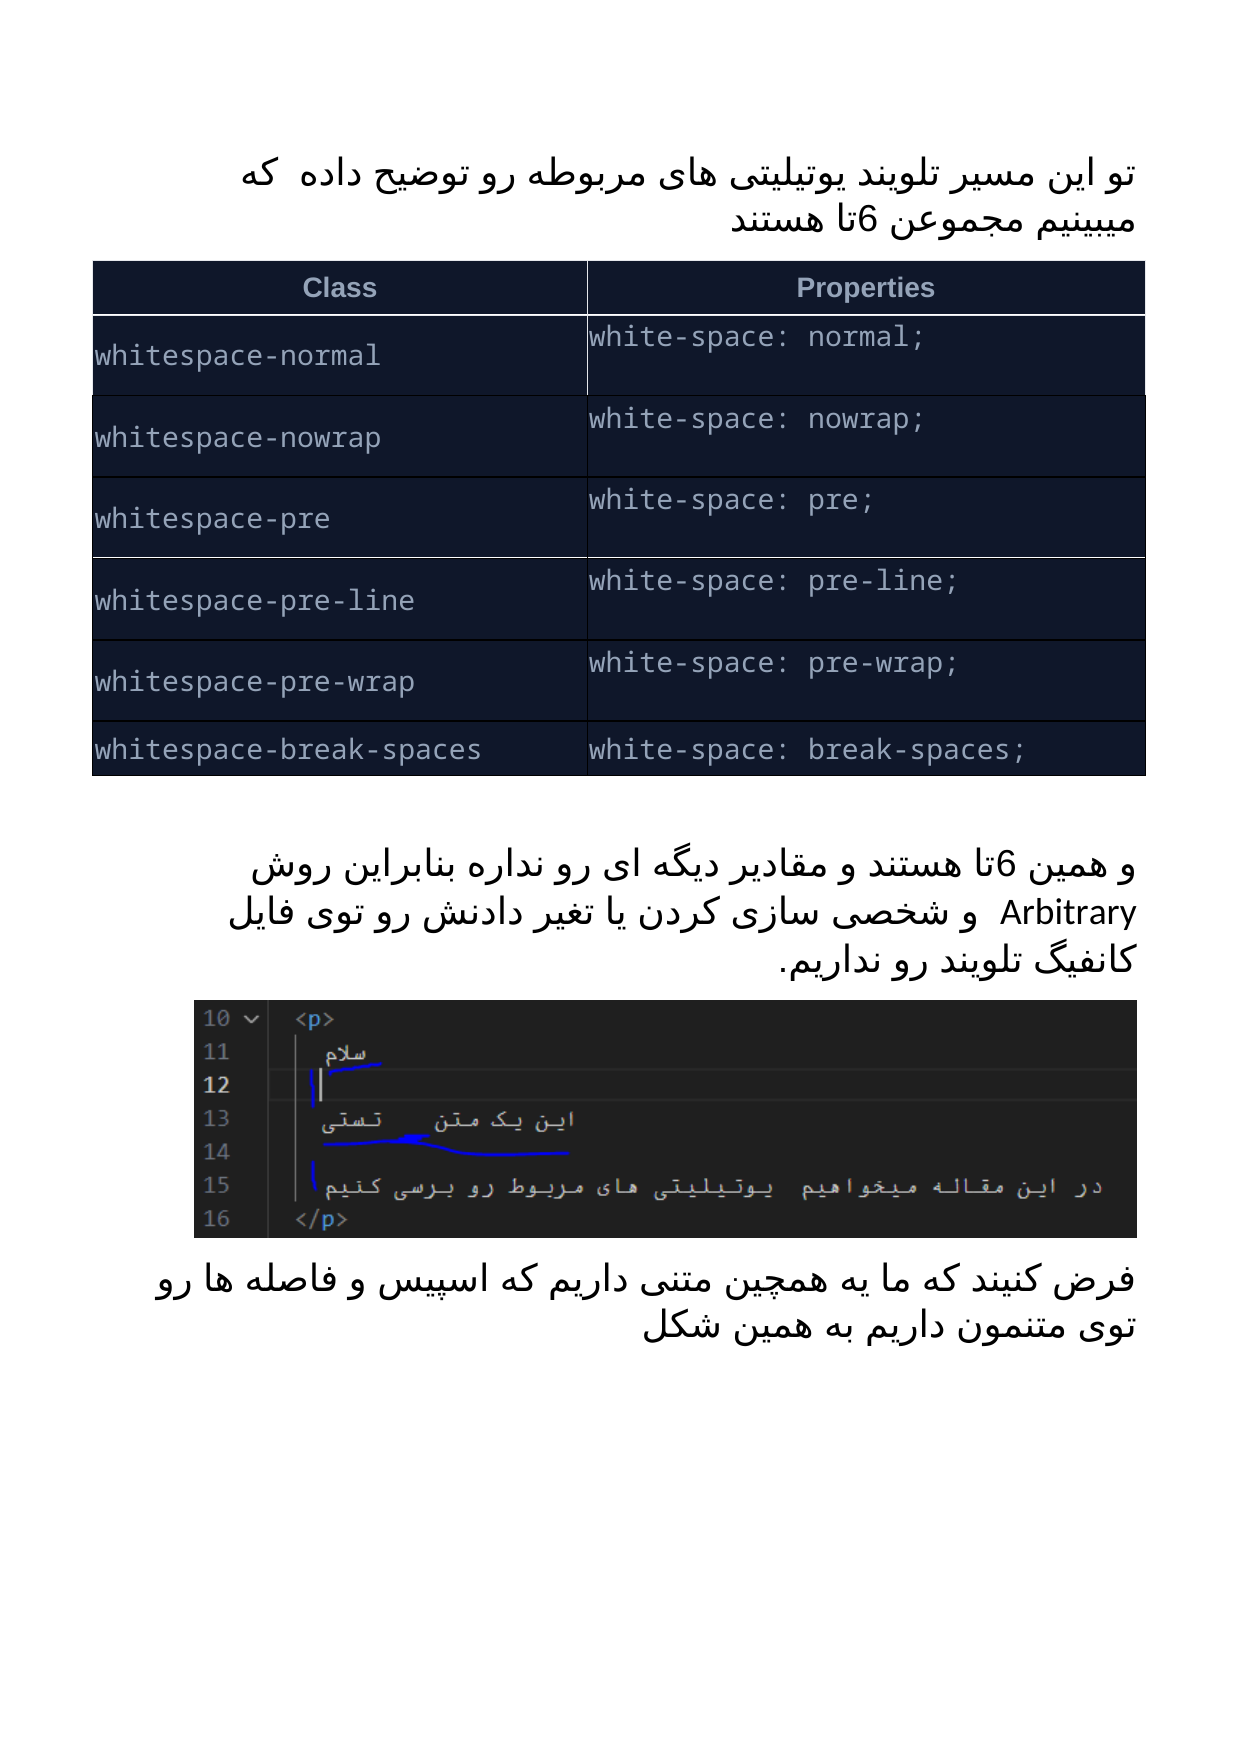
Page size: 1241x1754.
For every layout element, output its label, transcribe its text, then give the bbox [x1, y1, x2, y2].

table_cell whitespace-pre-line [93, 559, 587, 639]
table_cell whitespace-pre [93, 478, 587, 557]
picture [194, 1000, 1137, 1238]
table_cell white-space: break-spaces; [588, 722, 1145, 775]
table_cell whitespace-normal [93, 316, 587, 395]
table_cell white-space: pre-wrap; [588, 641, 1145, 720]
text فرض کنیند که ما یه همچین متنی داریم که اسپیس و فاصله ها رو توی متنمون داریم به همین شکل [150, 1256, 1137, 1346]
table_cell white-space: nowrap; [588, 396, 1145, 476]
table_cell white-space: normal; [588, 316, 1145, 395]
text و همین 6تا هستند و مقادیر دیگه ای رو نداره بنابراین روش Arbitrary و شخصی سازی کردن یا تغیر دادنش رو توی فایل کانفیگ تلویند رو نداریم. [150, 842, 1137, 981]
table_cell whitespace-nowrap [93, 396, 587, 476]
table_header Properties [588, 261, 1145, 314]
text تو این مسیر تلویند یوتیلیتی های مربوطه رو توضیح داده که میبینیم مجموعن 6تا هستند [150, 150, 1137, 240]
table_cell white-space: pre-line; [588, 559, 1145, 639]
table_cell whitespace-pre-wrap [93, 641, 587, 720]
table_cell white-space: pre; [588, 478, 1145, 557]
table_header Class [93, 261, 587, 314]
table_cell whitespace-break-spaces [93, 722, 587, 775]
